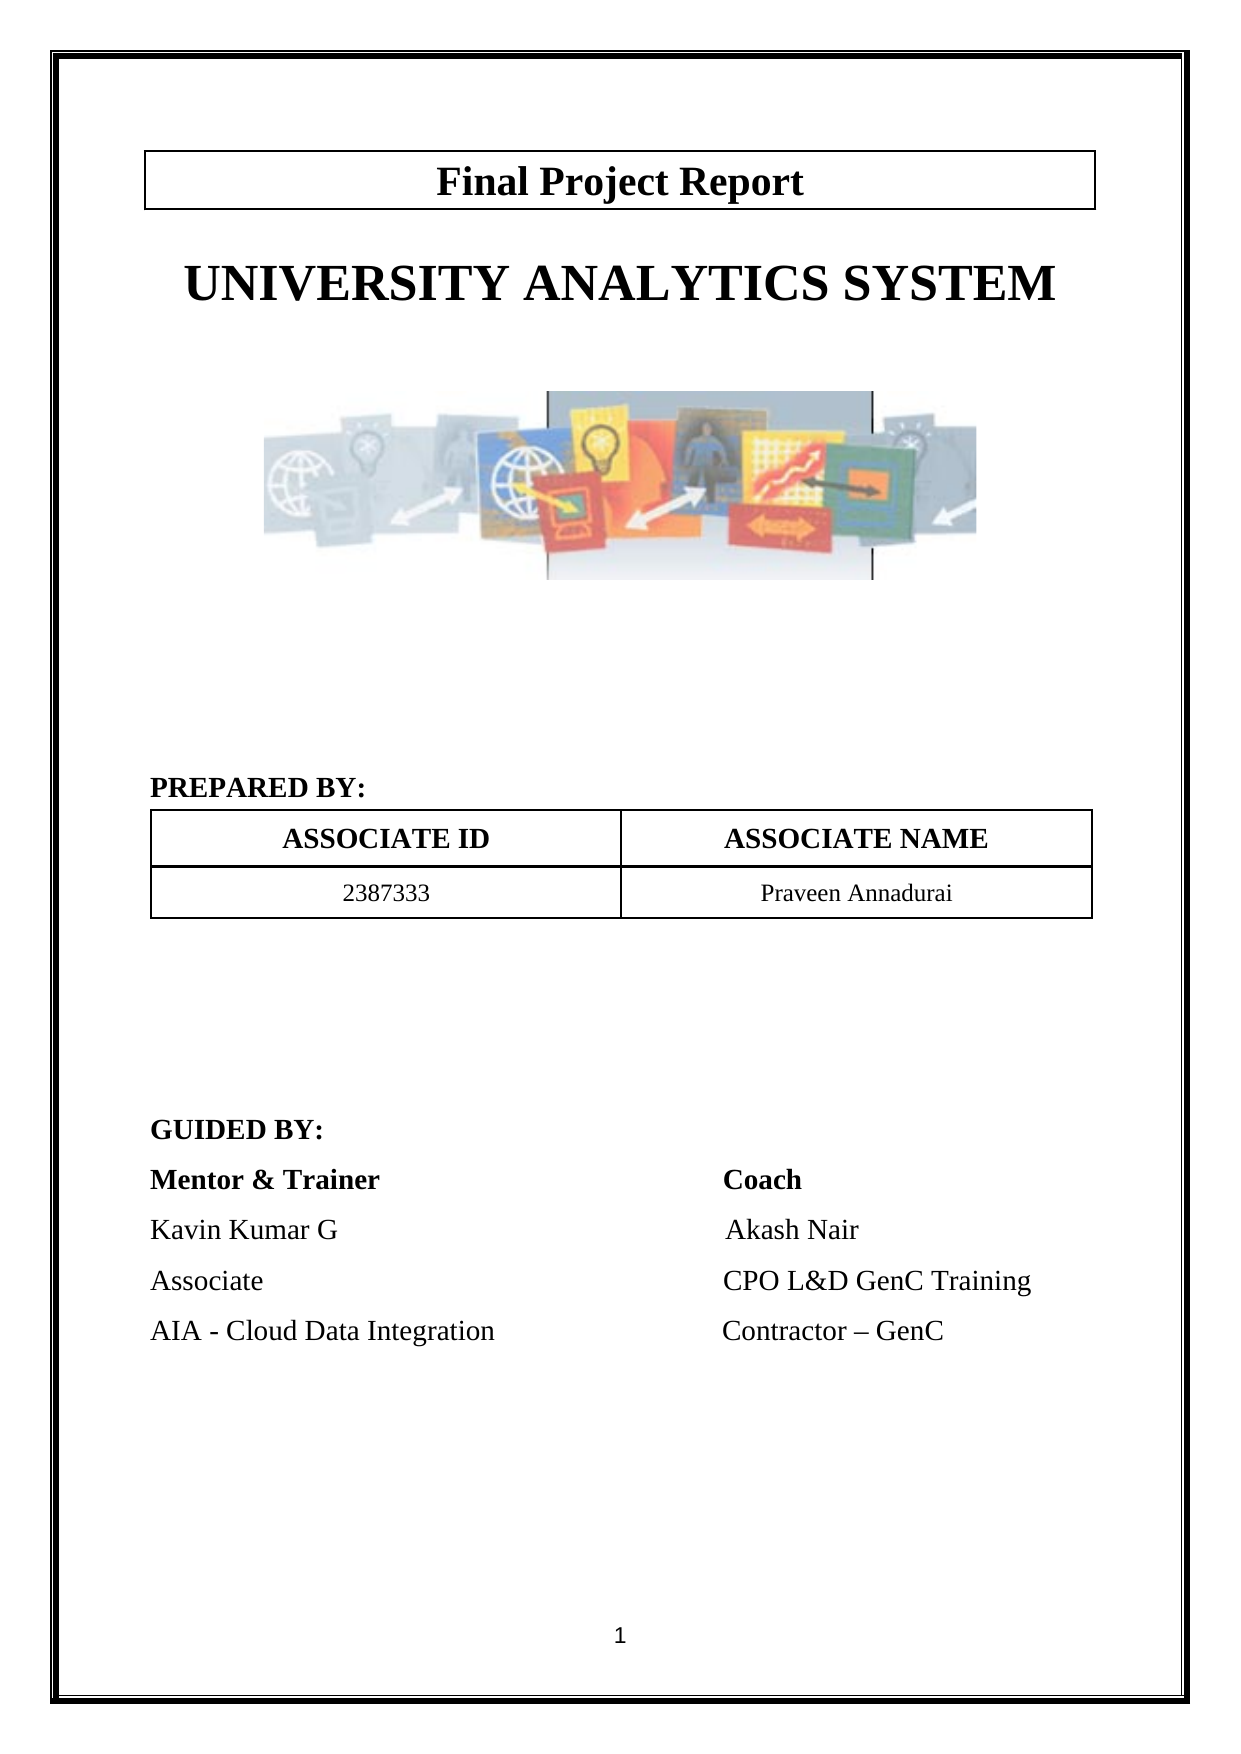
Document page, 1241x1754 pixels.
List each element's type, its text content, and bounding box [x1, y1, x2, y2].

picture [263, 391, 977, 580]
text UNIVERSITY ANALYTICS SYSTEM [150, 251, 1090, 311]
table_cell 2387333 [152, 868, 620, 917]
text Associate CPO L&D GenC Training [150, 1263, 1090, 1296]
table_header ASSOCIATE ID [152, 811, 620, 865]
text PREPARED BY: [150, 770, 1090, 804]
text AIA - Cloud Data Integration Contractor – GenC [150, 1313, 1090, 1347]
text GUIDED BY: [150, 1112, 1090, 1145]
table_header ASSOCIATE NAME [622, 811, 1091, 865]
title Final Project Report [146, 152, 1094, 208]
text Kavin Kumar G Akash Nair [150, 1212, 1090, 1246]
text Mentor & Trainer Coach [150, 1162, 1090, 1196]
table_cell Praveen Annadurai [622, 868, 1091, 917]
